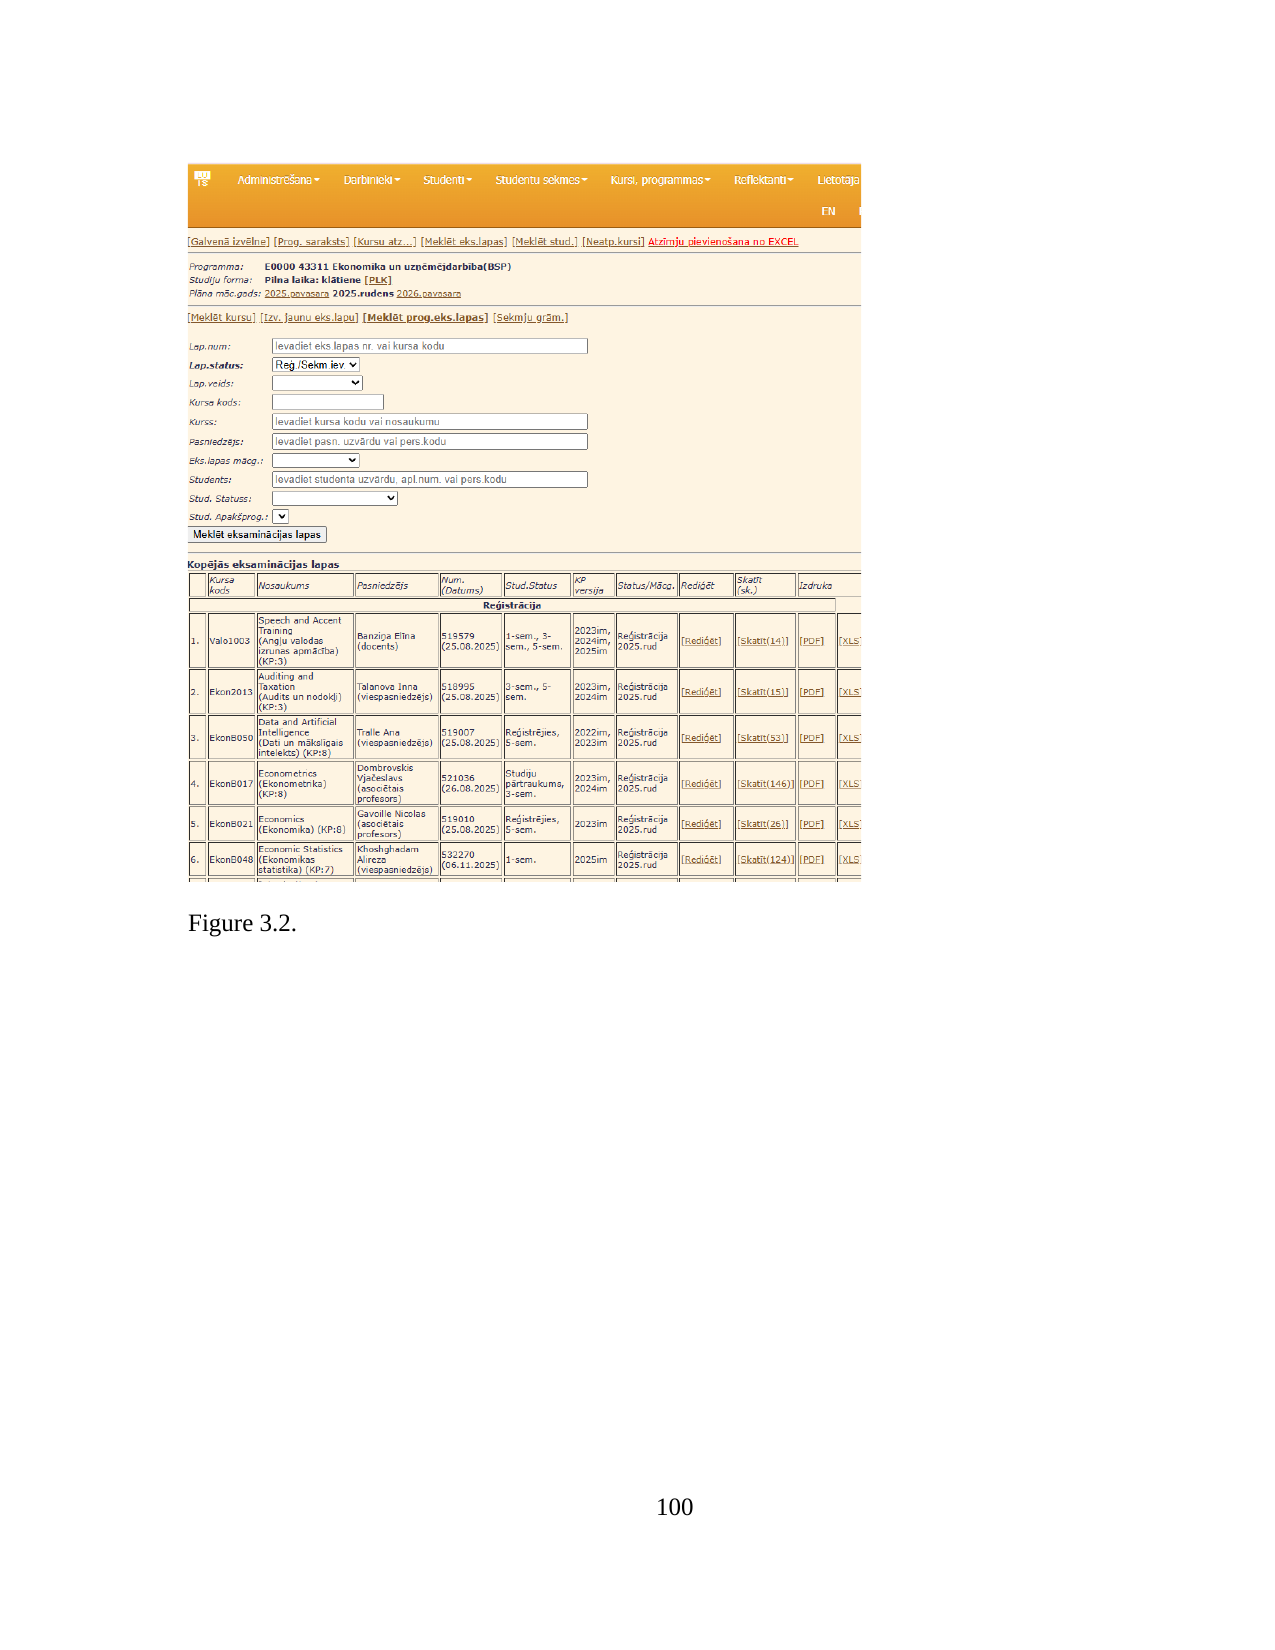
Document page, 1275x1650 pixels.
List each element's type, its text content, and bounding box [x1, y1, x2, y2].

text Figure 3.2. [188, 908, 1087, 937]
picture [187, 162, 862, 882]
